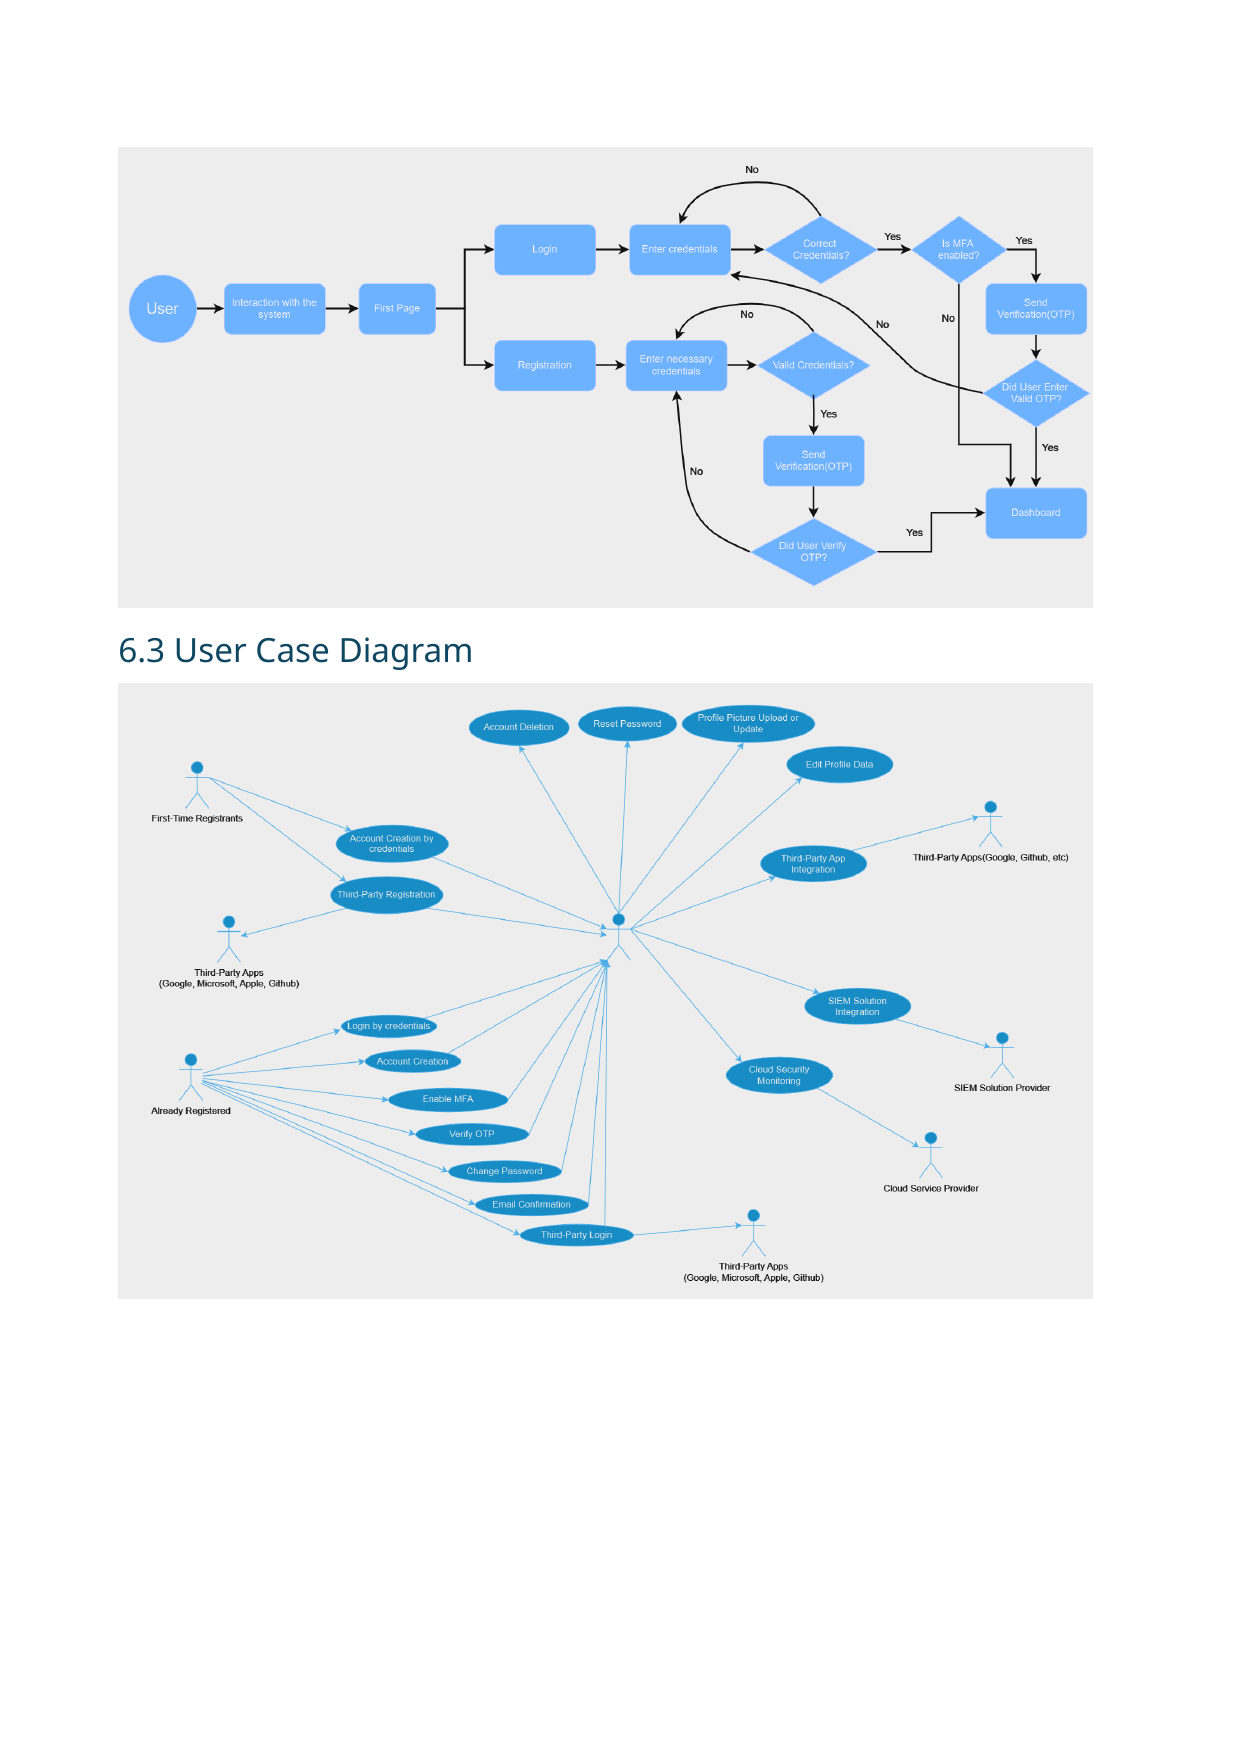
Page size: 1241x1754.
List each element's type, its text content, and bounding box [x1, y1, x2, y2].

picture [118, 683, 1094, 1299]
subtitle 6.3 User Case Diagram [118, 626, 1122, 672]
picture [118, 147, 1094, 608]
